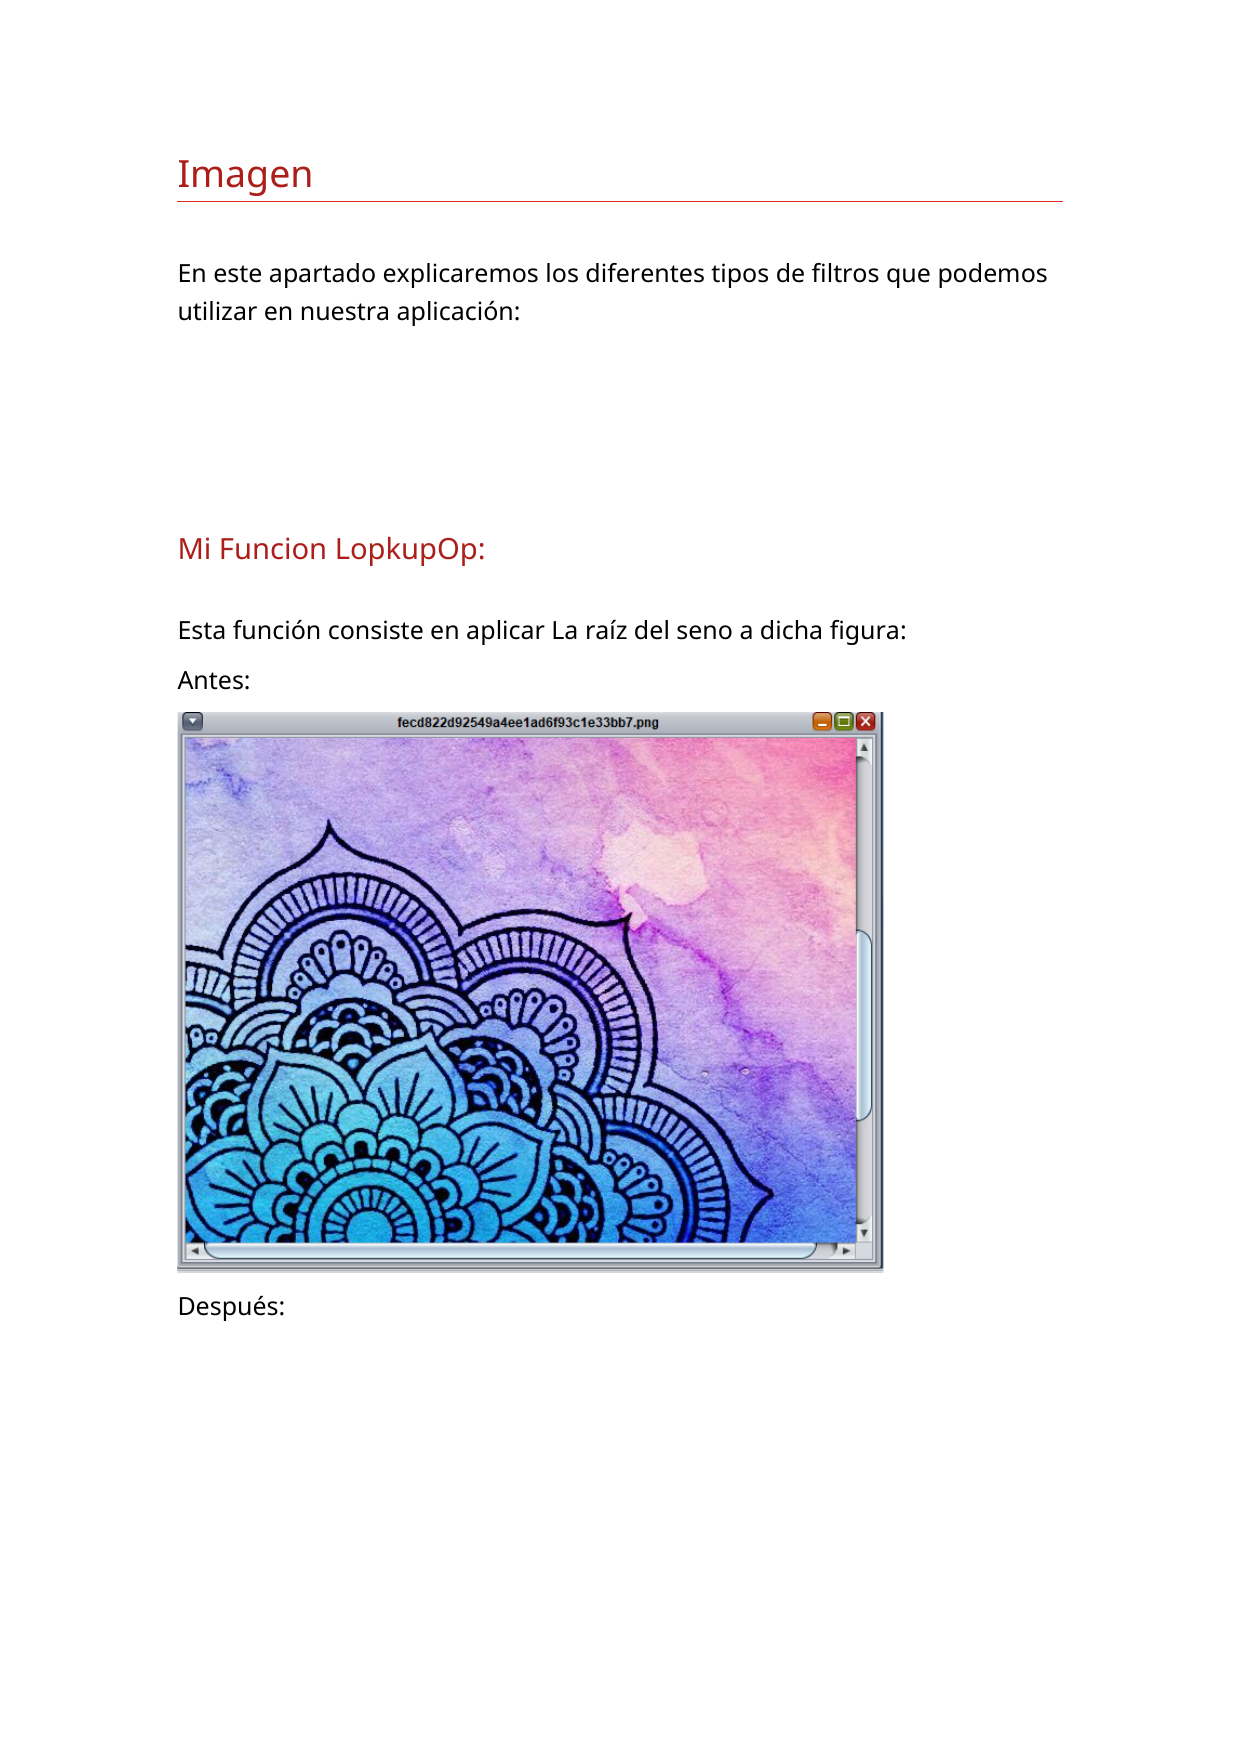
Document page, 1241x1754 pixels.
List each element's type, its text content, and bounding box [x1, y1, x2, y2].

subtitle Imagen [177, 148, 1063, 201]
subtitle Mi Funcion LopkupOp: [177, 528, 1063, 568]
picture [177, 712, 884, 1273]
text Esta función consiste en aplicar La raíz del seno a dicha figura: [177, 613, 1063, 647]
text Antes: [177, 663, 1063, 697]
text Después: [177, 1288, 1063, 1322]
text En este apartado explicaremos los diferentes tipos de filtros que podemos utilizar en nuestra aplicación: [177, 256, 1063, 327]
